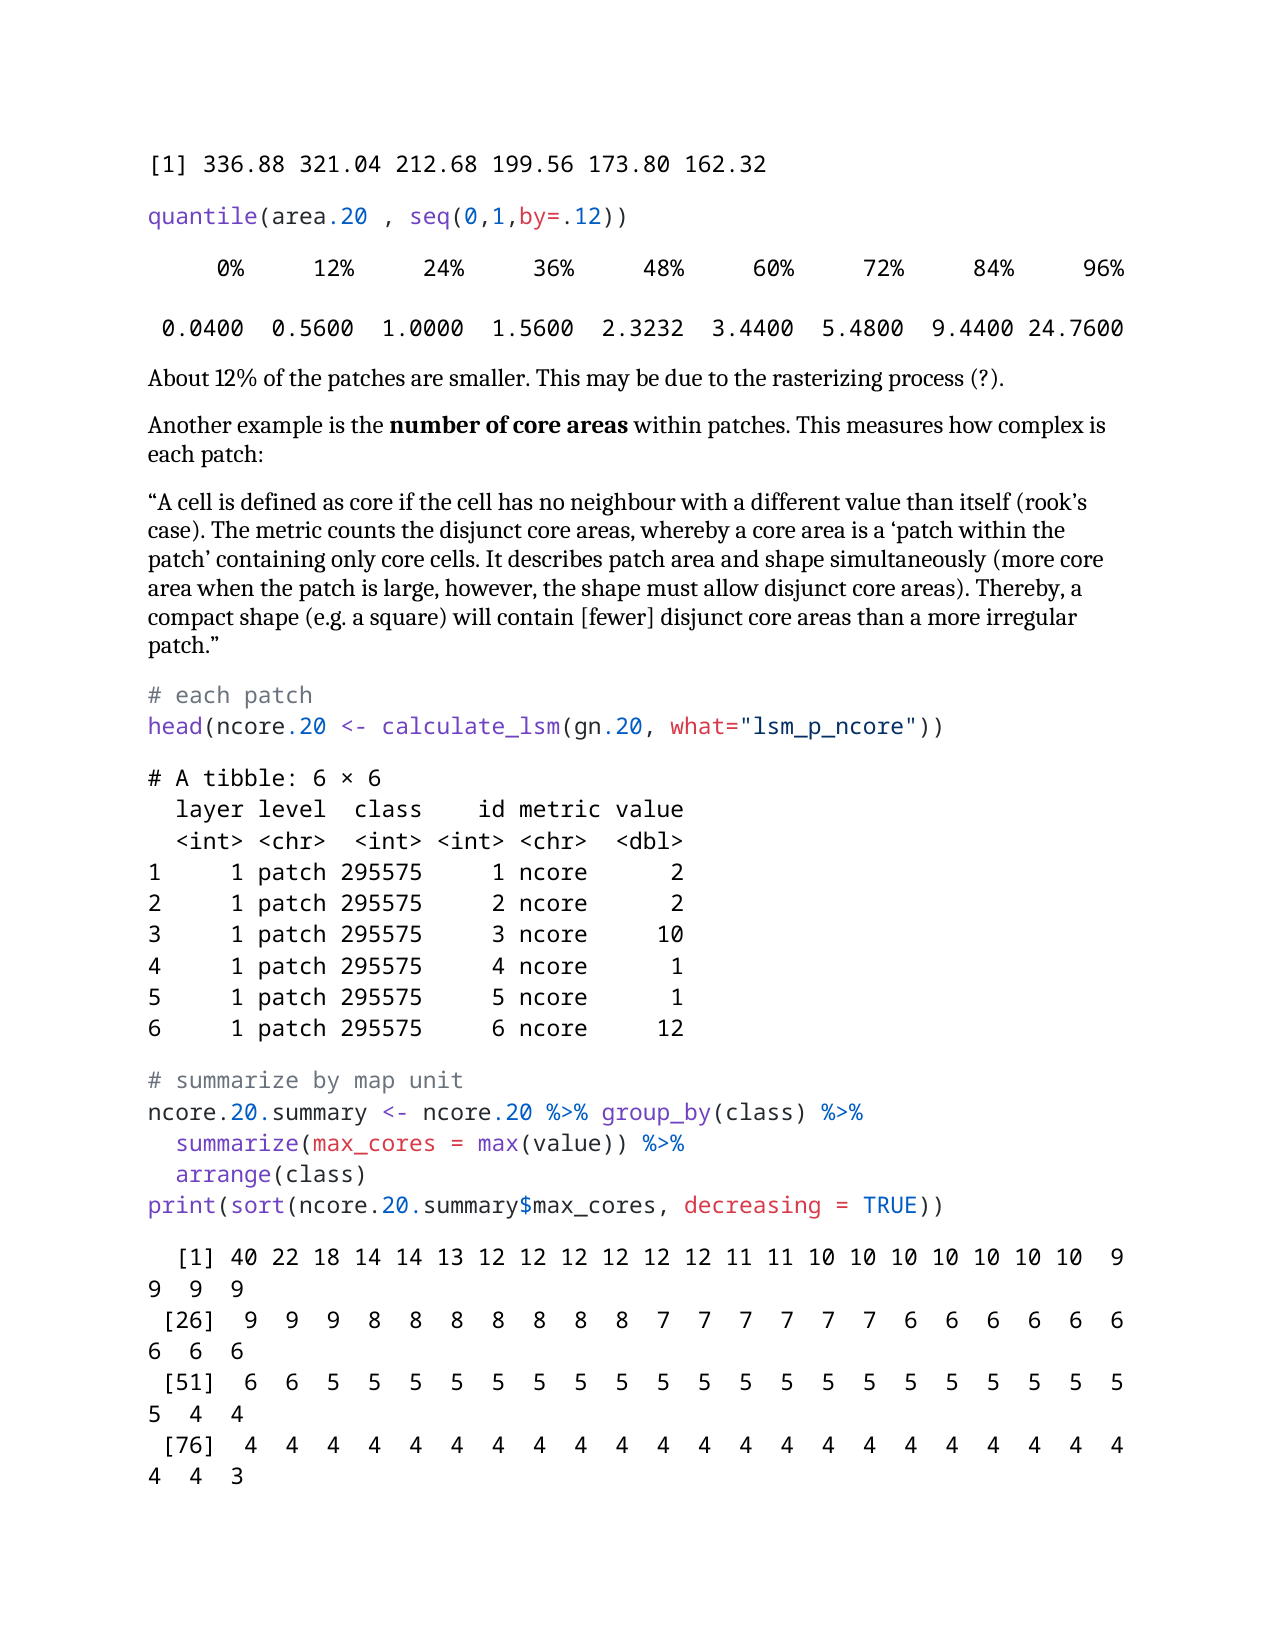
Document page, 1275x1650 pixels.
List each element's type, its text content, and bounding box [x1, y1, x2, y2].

text [1] 336.88 321.04 212.68 199.56 173.80 162.32 [148, 148, 1127, 179]
text “A cell is defined as core if the cell has no neighbour with a different value than itself (rook’s case). The metric counts the disjunct core areas, whereby a core area is a ‘patch within the patch’ containing only core cells. It describes patch area and shape simultaneously (more core area when the patch is large, however, the shape must allow disjunct core areas). Thereby, a compact shape (e.g. a square) will contain [fewer] disjunct core areas than a more irregular patch.” [148, 488, 1127, 660]
text 0% 12% 24% 36% 48% 60% 72% 84% 96% 0.0400 0.5600 1.0000 1.5600 2.3232 3.4400 5.4800 9.4400 24.7600 [148, 252, 1127, 343]
text # each patch head(ncore.20 <- calculate_lsm(gn.20, what="lsm_p_ncore")) [148, 679, 1127, 741]
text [148, 1241, 1127, 1491]
text About 12% of the patches are smaller. This may be due to the rasterizing process (?). [148, 364, 1127, 393]
text # A tibble: 6 × 6 layer level class id metric value <int> <chr> <int> <int> <chr> <dbl> 1 1 patch 295575 1 ncore 2 2 1 patch 295575 2 ncore 2 3 1 patch 295575 3 ncore 10 4 1 patch 295575 4 ncore 1 5 1 patch 295575 5 ncore 1 6 1 patch 295575 6 ncore 12 [148, 762, 1127, 1043]
text quantile(area.20 , seq(0,1,by=.12)) [148, 200, 1127, 231]
text Another example is the number of core areas within patches. This measures how complex is each patch: [148, 411, 1127, 469]
text # summarize by map unit ncore.20.summary <- ncore.20 %>% group_by(class) %>% summarize(max_cores = max(value)) %>% arrange(class) print(sort(ncore.20.summary$max_cores, decreasing = TRUE)) [148, 1064, 1127, 1221]
